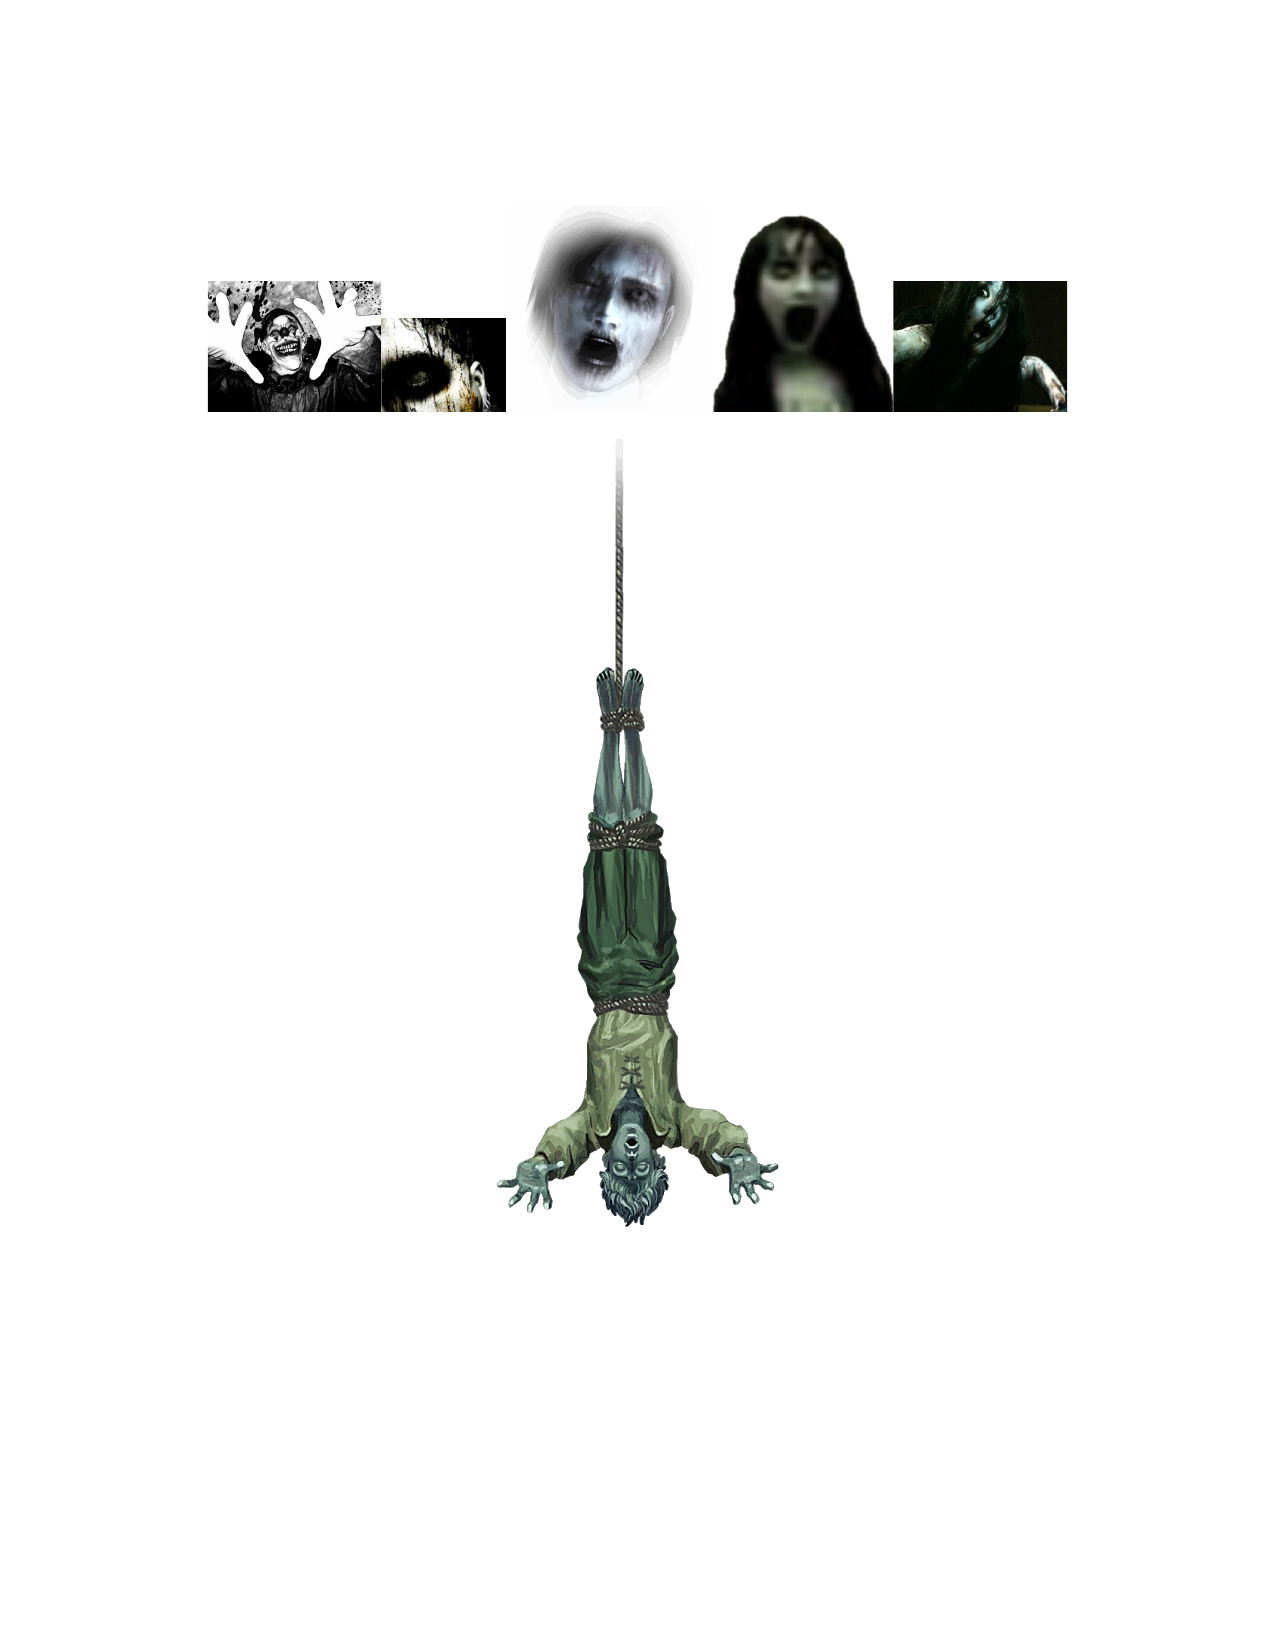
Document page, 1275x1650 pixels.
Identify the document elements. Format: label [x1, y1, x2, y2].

picture [207, 206, 1068, 1227]
